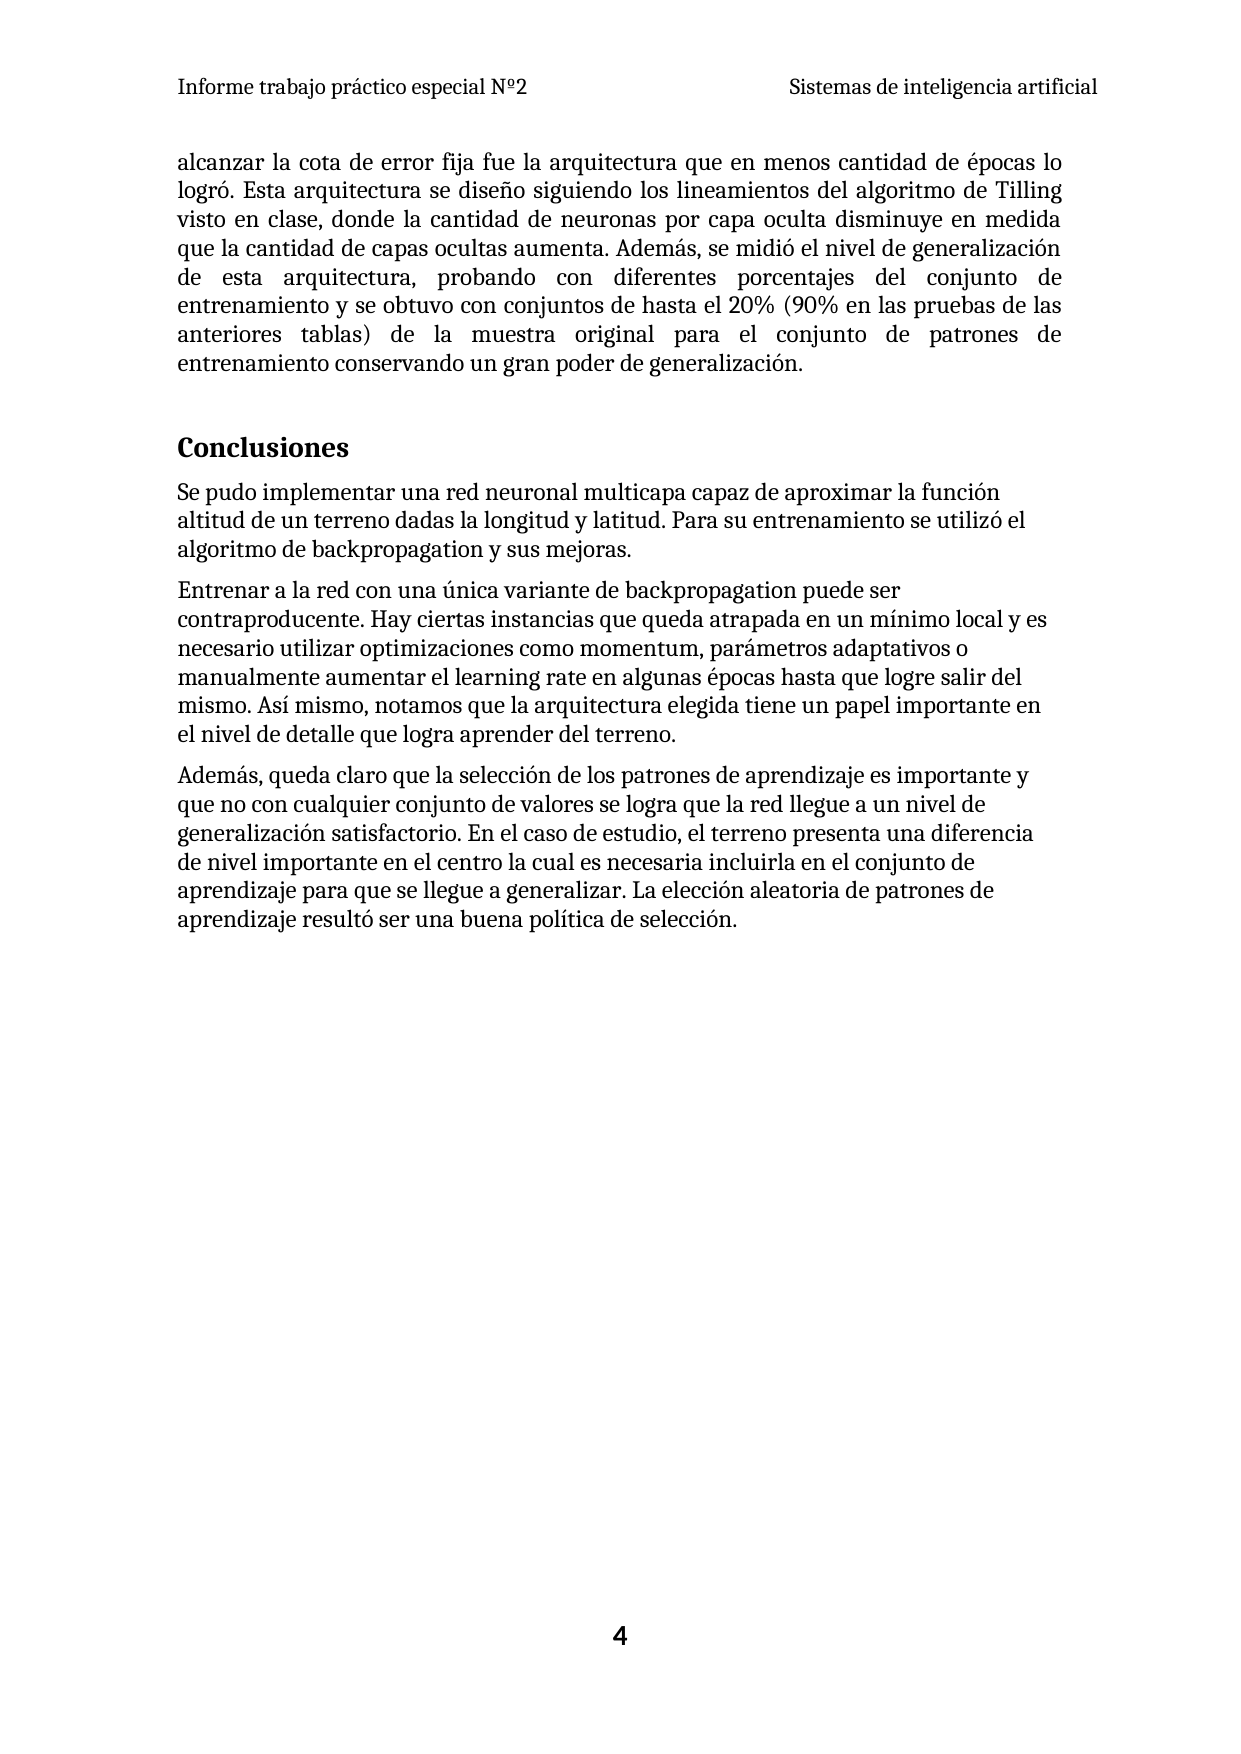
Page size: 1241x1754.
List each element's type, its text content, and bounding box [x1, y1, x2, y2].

text Se pudo implementar una red neuronal multicapa capaz de aproximar la función altitud de un terreno dadas la longitud y latitud. Para su entrenamiento se utilizó el algoritmo de backpropagation y sus mejoras. [177, 477, 1063, 564]
text Entrenar a la red con una única variante de backpropagation puede ser contraproducente. Hay ciertas instancias que queda atrapada en un mínimo local y es necesario utilizar optimizaciones como momentum, parámetros adaptativos o manualmente aumentar el learning rate en algunas épocas hasta que logre salir del mismo. Así mismo, notamos que la arquitectura elegida tiene un papel importante en el nivel de detalle que logra aprender del terreno. [177, 576, 1063, 749]
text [177, 148, 1063, 378]
text Conclusiones [177, 431, 1063, 465]
text Además, queda claro que la selección de los patrones de aprendizaje es importante y que no con cualquier conjunto de valores se logra que la red llegue a un nivel de generalización satisfactorio. En el caso de estudio, el terreno presenta una diferencia de nivel importante en el centro la cual es necesaria incluirla en el conjunto de aprendizaje para que se llegue a generalizar. La elección aleatoria de patrones de aprendizaje resultó ser una buena política de selección. [177, 761, 1063, 934]
